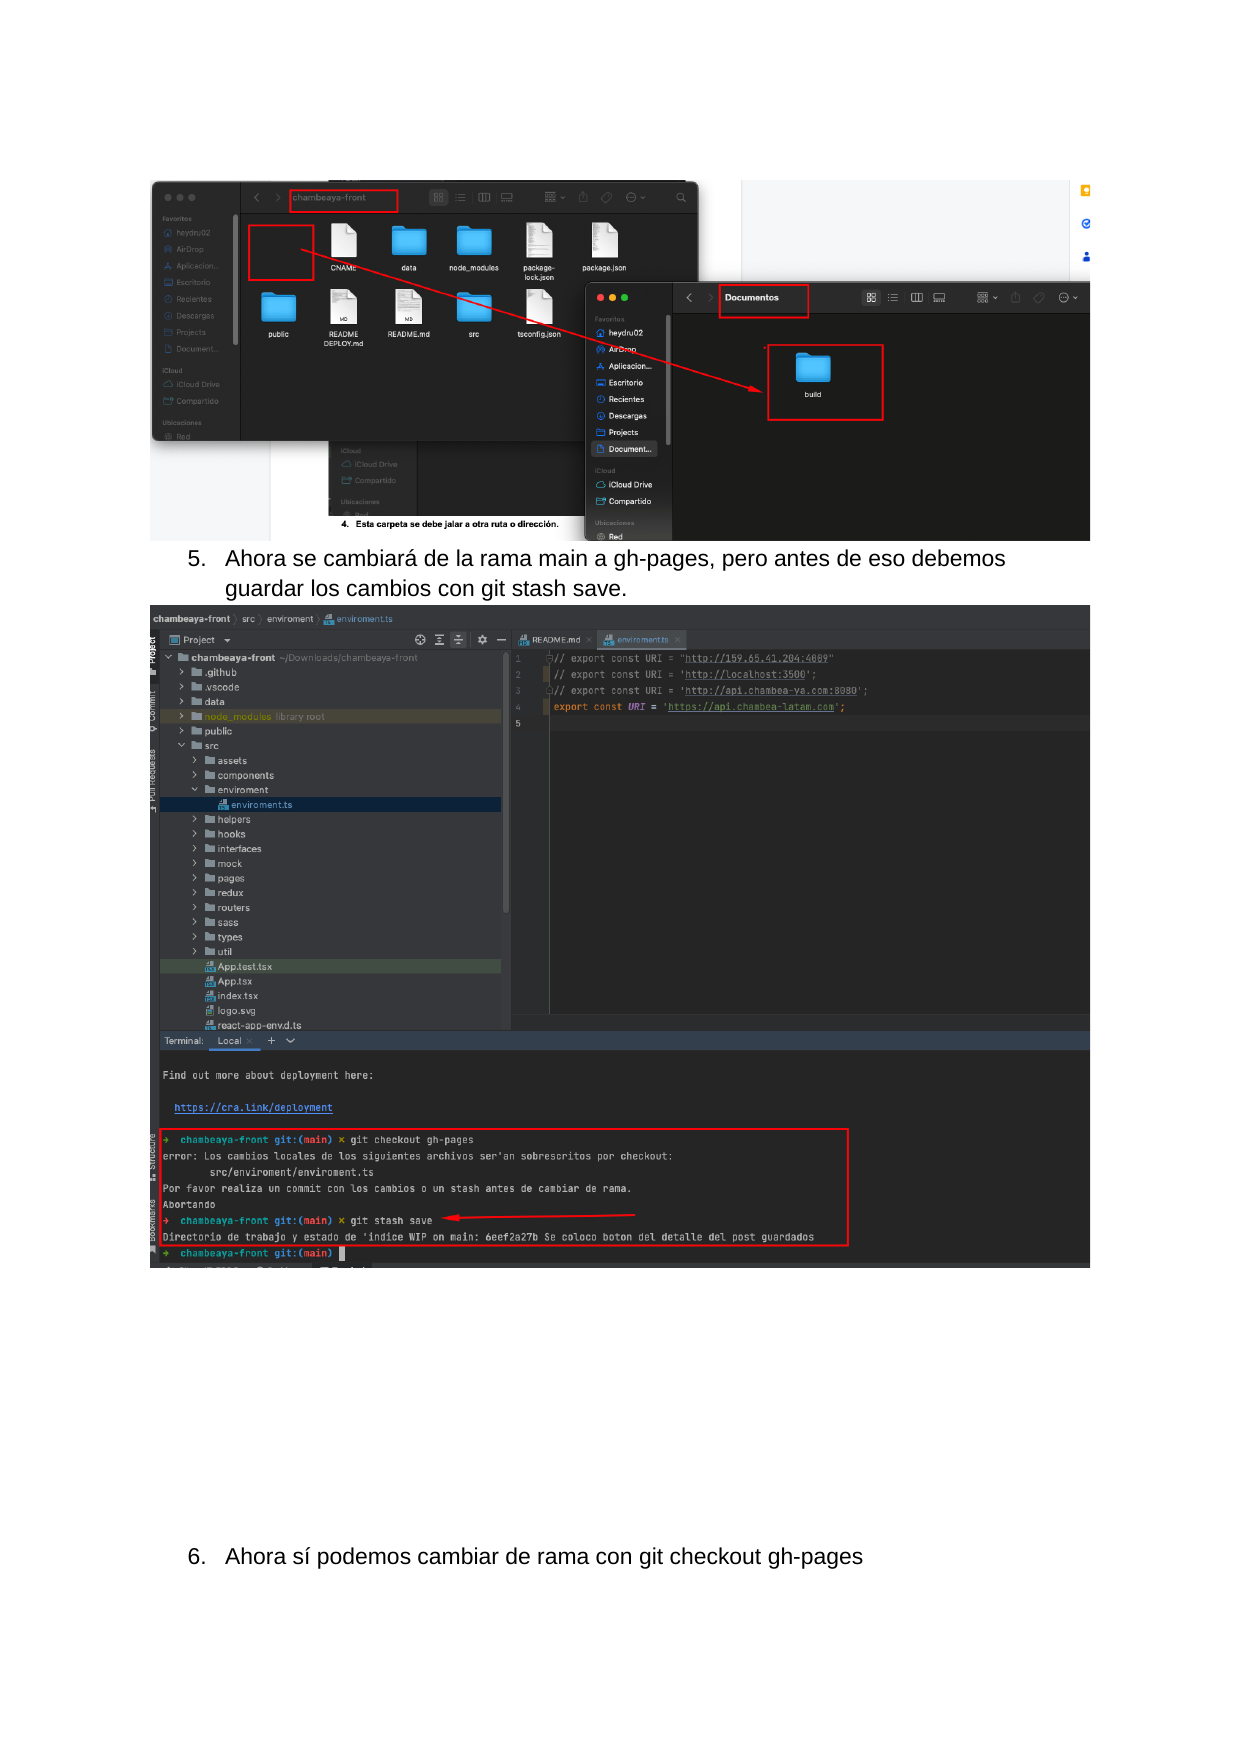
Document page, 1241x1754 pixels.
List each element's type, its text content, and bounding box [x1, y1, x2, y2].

picture [150, 180, 1091, 541]
list Ahora sí podemos cambiar de rama con git checkout gh-pages [187, 1543, 1090, 1569]
picture [150, 605, 1091, 1268]
list Ahora se cambiará de la rama main a gh-pages, pero antes de eso debemos guardar los cambios con git stash save. [187, 544, 1090, 601]
